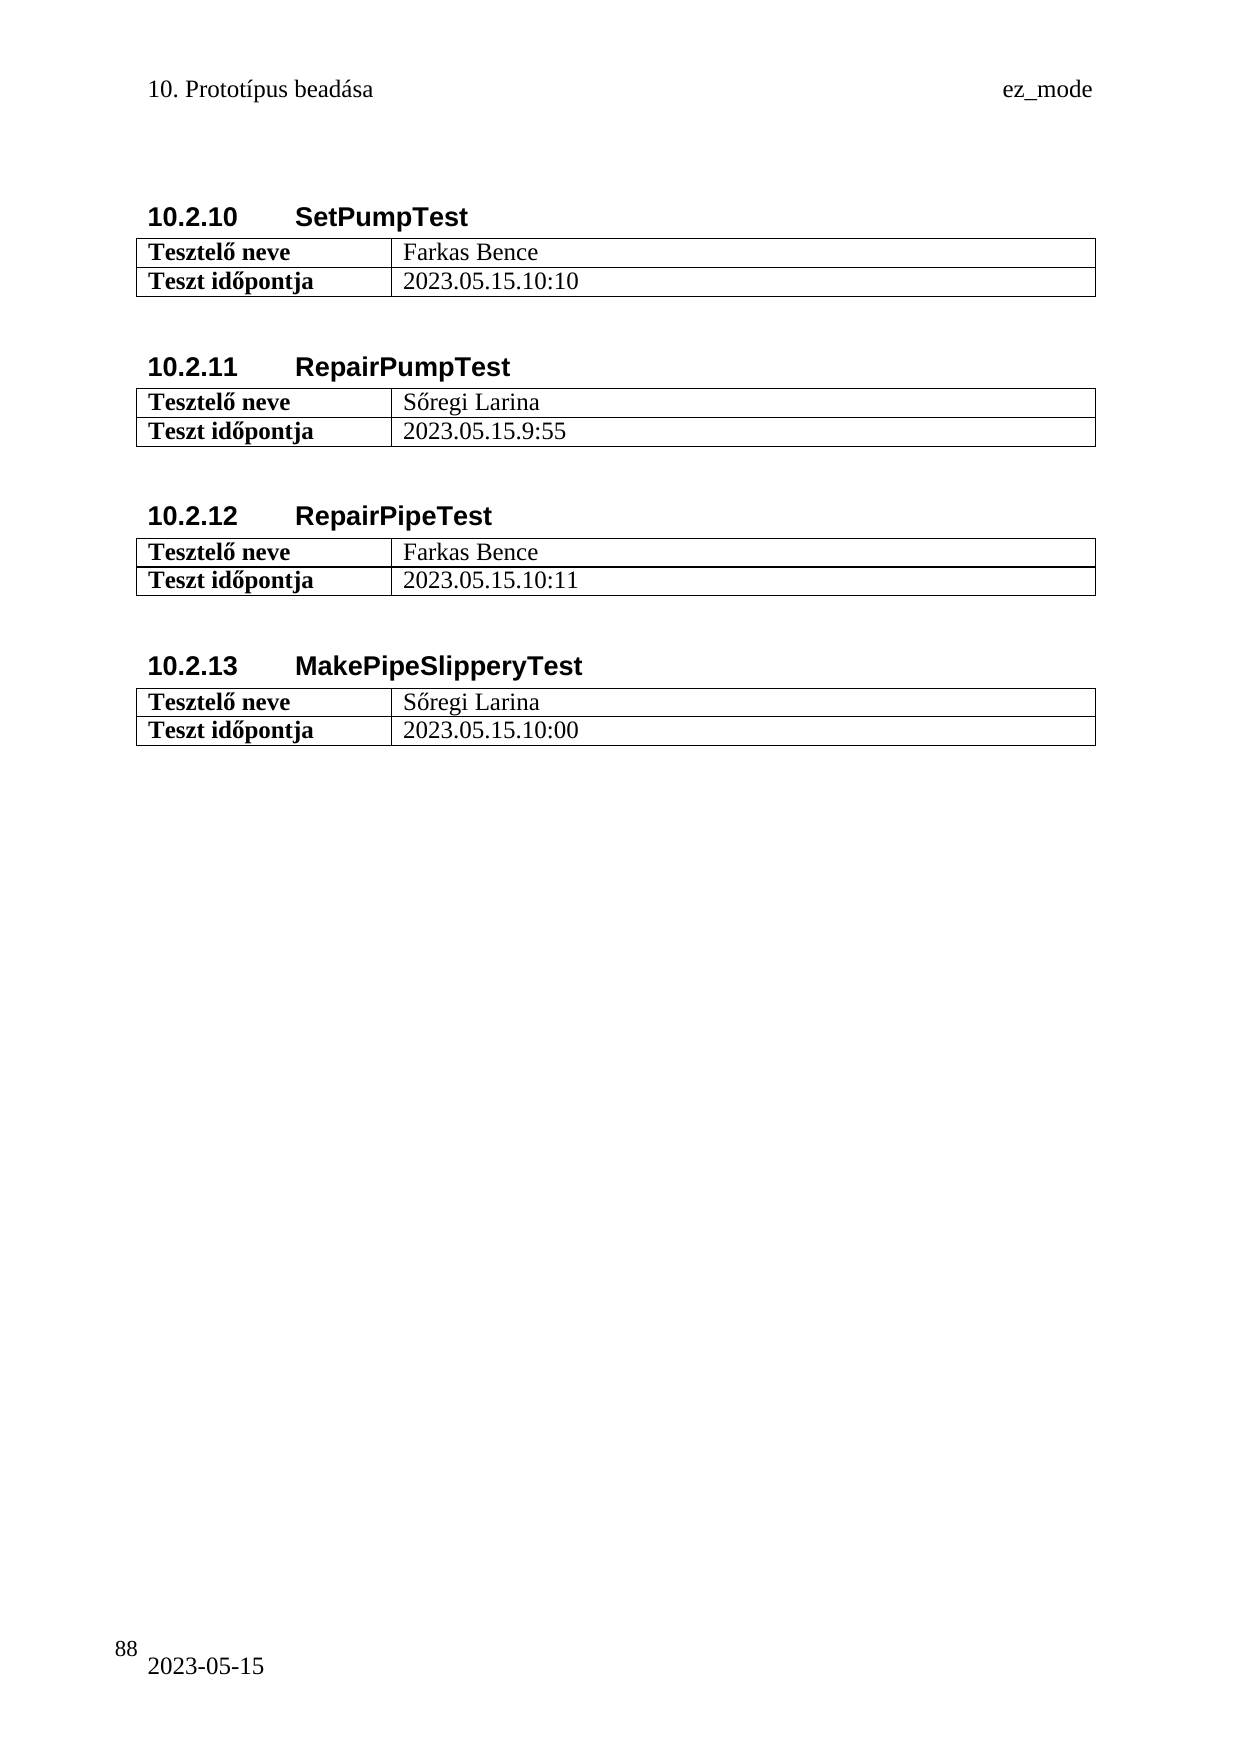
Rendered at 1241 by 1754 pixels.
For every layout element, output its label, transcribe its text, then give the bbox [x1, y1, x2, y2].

list SetPumpTest [147, 201, 1176, 232]
table_header Tesztelő neve [137, 239, 391, 267]
table_cell 2023.05.15.10:10 [392, 268, 1095, 296]
list MakePipeSlipperyTest [147, 650, 1176, 682]
table_header Tesztelő neve [137, 539, 391, 566]
table_cell 2023.05.15.10:00 [392, 717, 1095, 745]
table_cell Teszt időpontja [137, 568, 391, 595]
table_cell 2023.05.15.9:55 [392, 418, 1095, 446]
table_header Sőregi Larina [392, 689, 1095, 716]
table_cell Teszt időpontja [137, 717, 391, 745]
subtitle RepairPumpTest [147, 351, 1176, 382]
table_header Farkas Bence [392, 539, 1095, 566]
table_header Tesztelő neve [137, 389, 391, 417]
table_header Sőregi Larina [392, 389, 1095, 417]
table_cell Teszt időpontja [137, 268, 391, 296]
list RepairPipeTest [147, 500, 1176, 531]
table_cell 2023.05.15.10:11 [392, 568, 1095, 595]
table_header Tesztelő neve [137, 689, 391, 716]
table_header Farkas Bence [392, 239, 1095, 267]
table_cell Teszt időpontja [137, 418, 391, 446]
